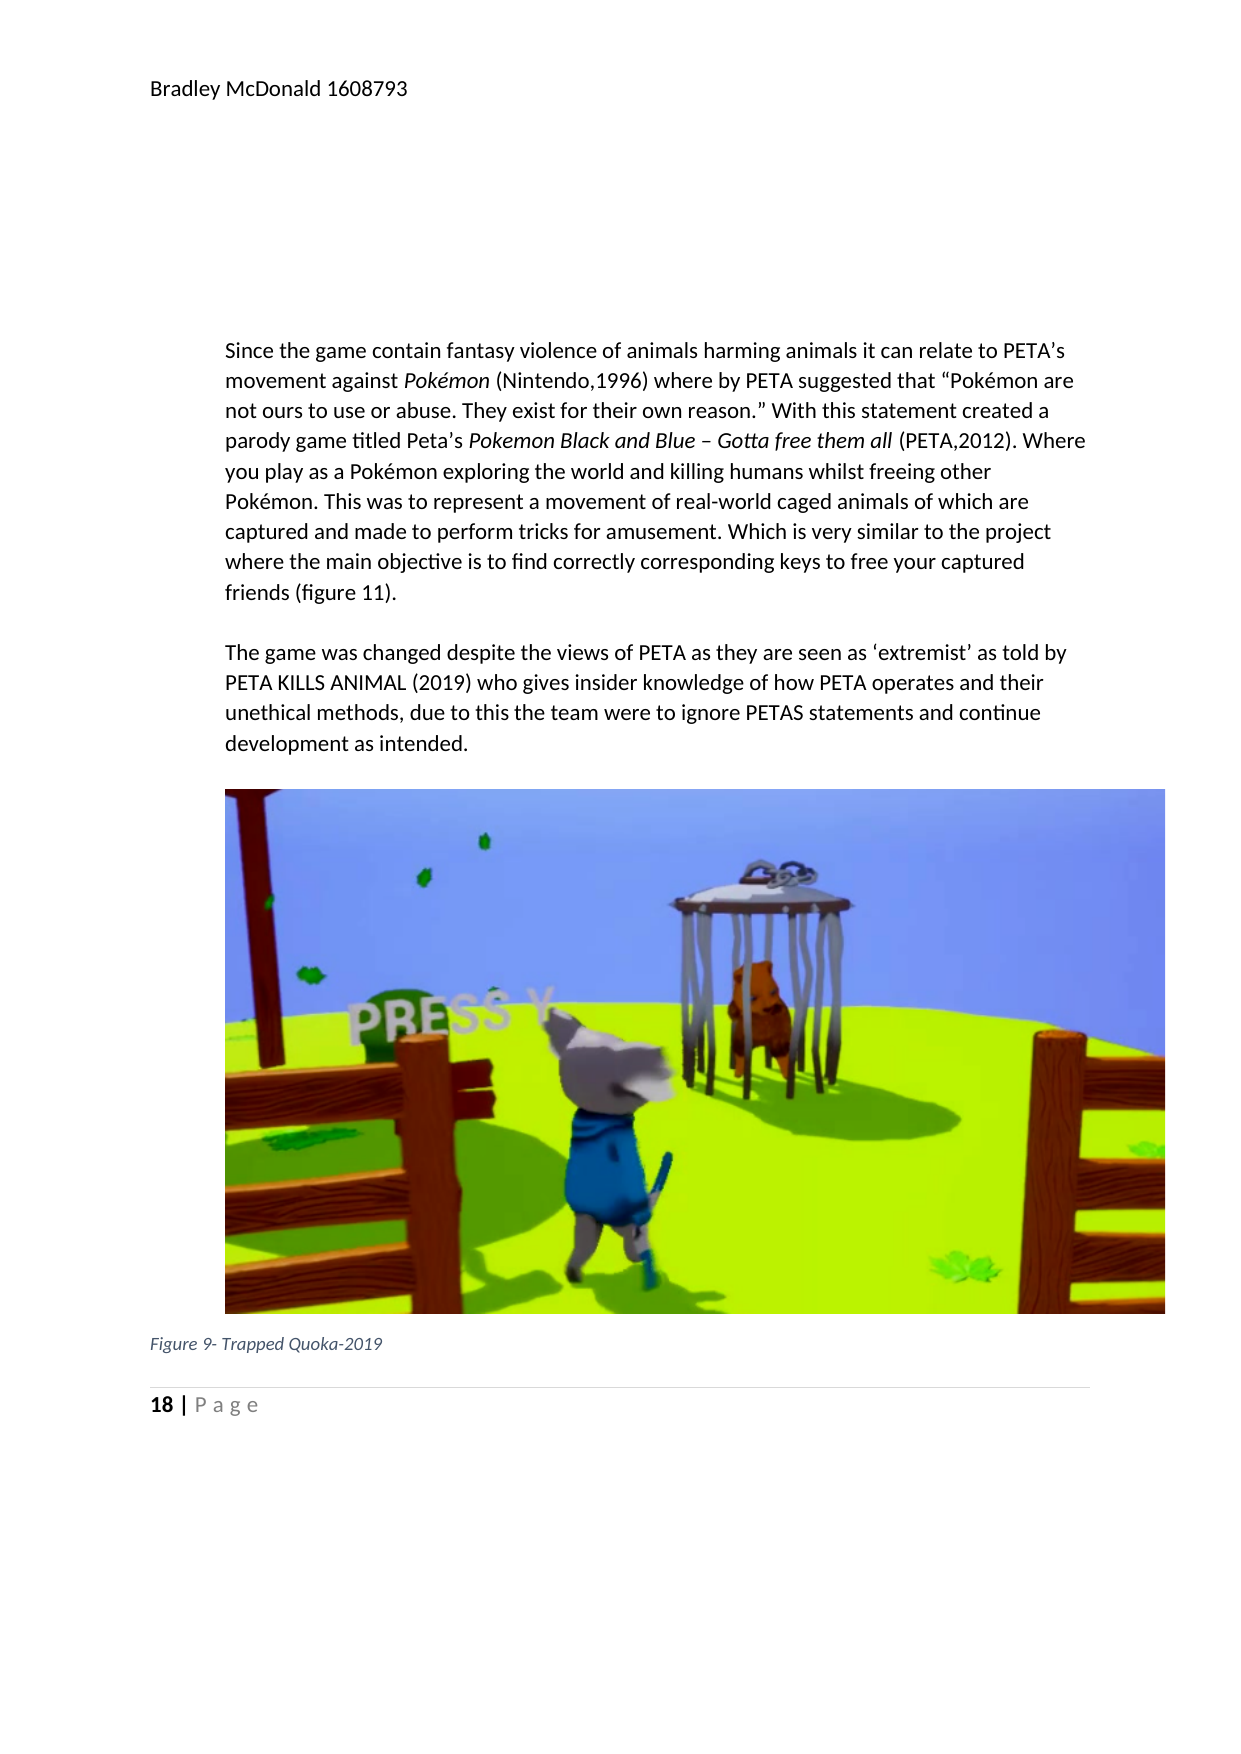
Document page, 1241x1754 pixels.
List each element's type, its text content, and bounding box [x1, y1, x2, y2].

list Since the game contain fantasy violence of animals harming animals it can relate to PETA’s movement against Pokémon (Nintendo,1996) where by PETA suggested that “Pokémon are not ours to use or abuse. They exist for their own reason.” With this statement created a parody game titled Peta’s Pokemon Black and Blue – Gotta free them all (PETA,2012). Where you play as a Pokémon exploring the world and killing humans whilst freeing other Pokémon. This was to represent a movement of real-world caged animals of which are captured and made to perform tricks for amusement. Which is very similar to the project where the main objective is to find correctly corresponding keys to free your captured friends (figure 11). [225, 336, 1090, 606]
list The game was changed despite the views of PETA as they are seen as ‘extremist’ as told by PETA KILLS ANIMAL (2019) who gives insider knowledge of how PETA operates and their unethical methods, due to this the team were to ignore PETAS statements and continue development as intended. [225, 638, 1090, 757]
picture [225, 789, 1166, 1314]
